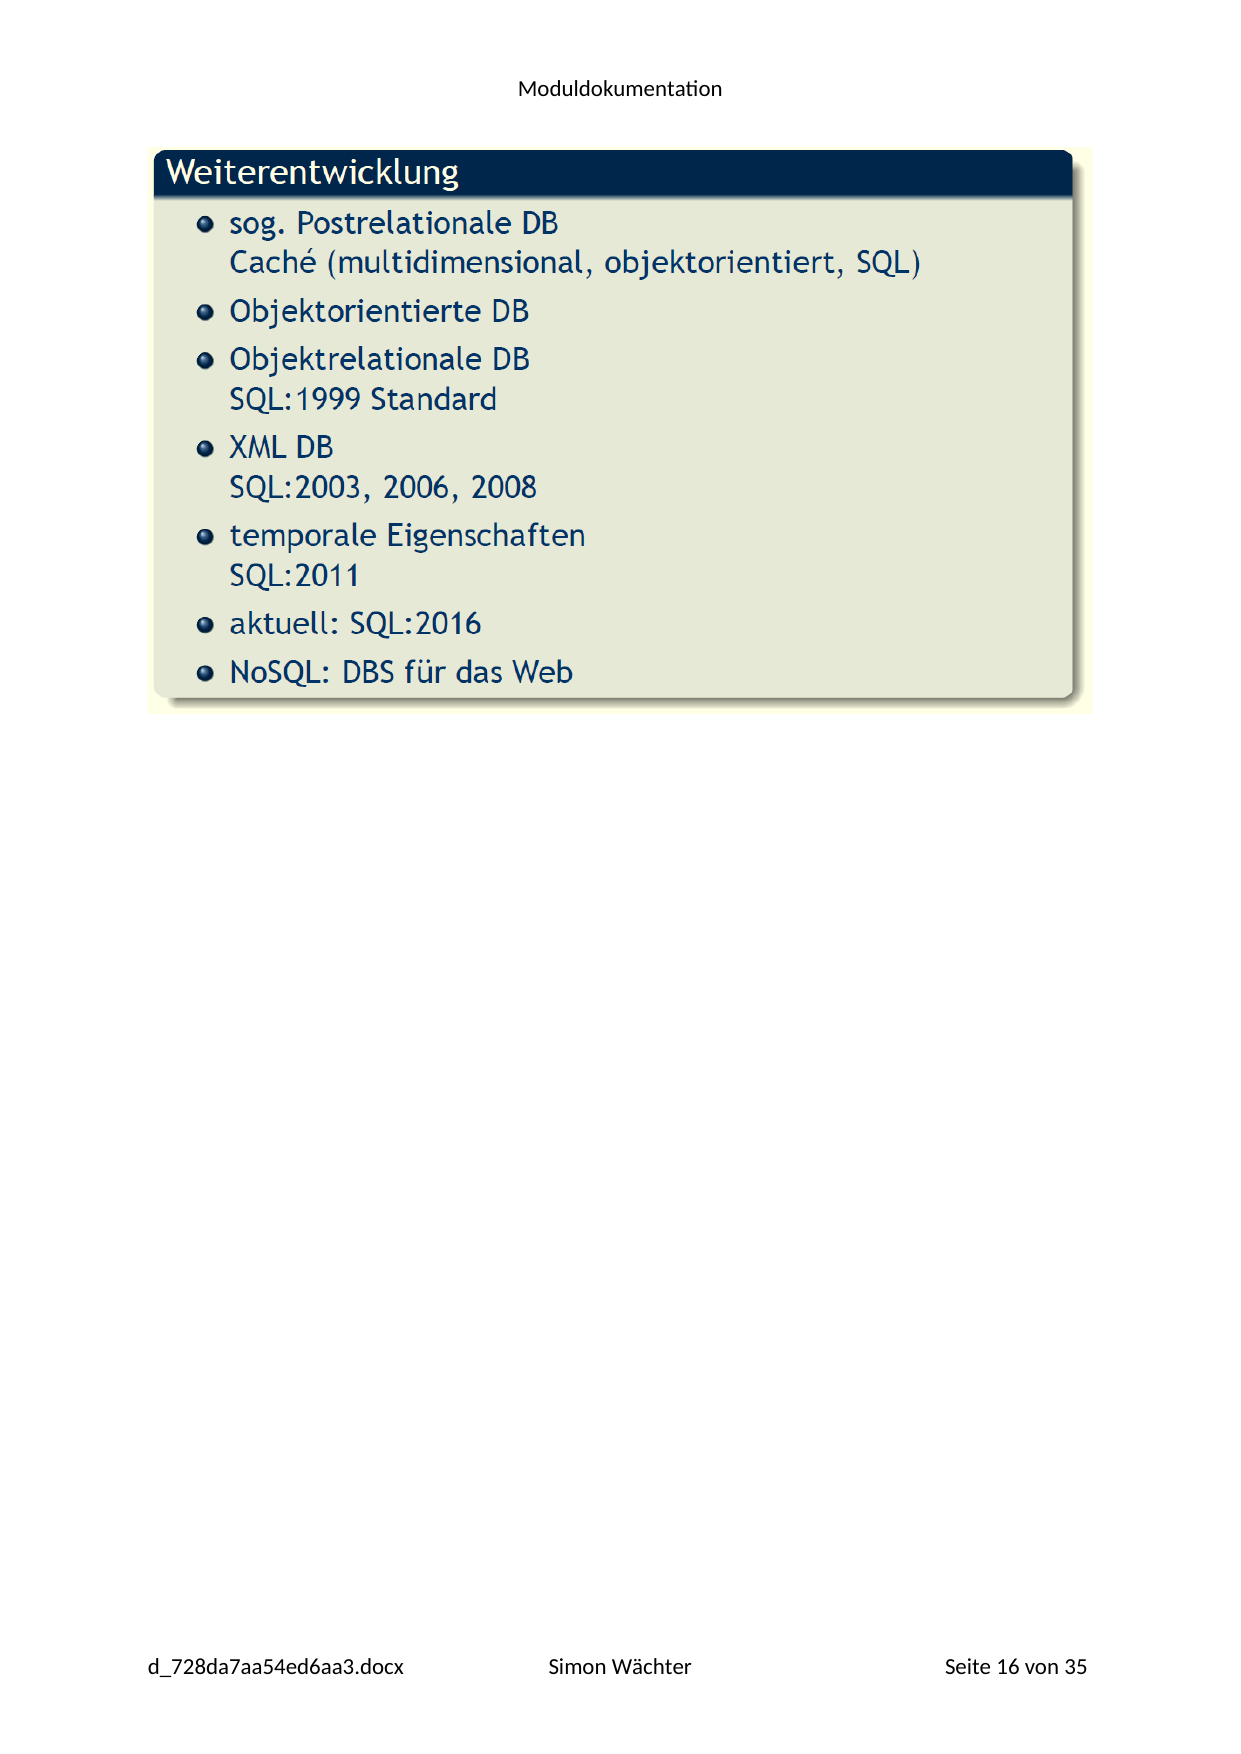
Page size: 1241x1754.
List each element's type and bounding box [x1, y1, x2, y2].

picture [147, 147, 1093, 714]
